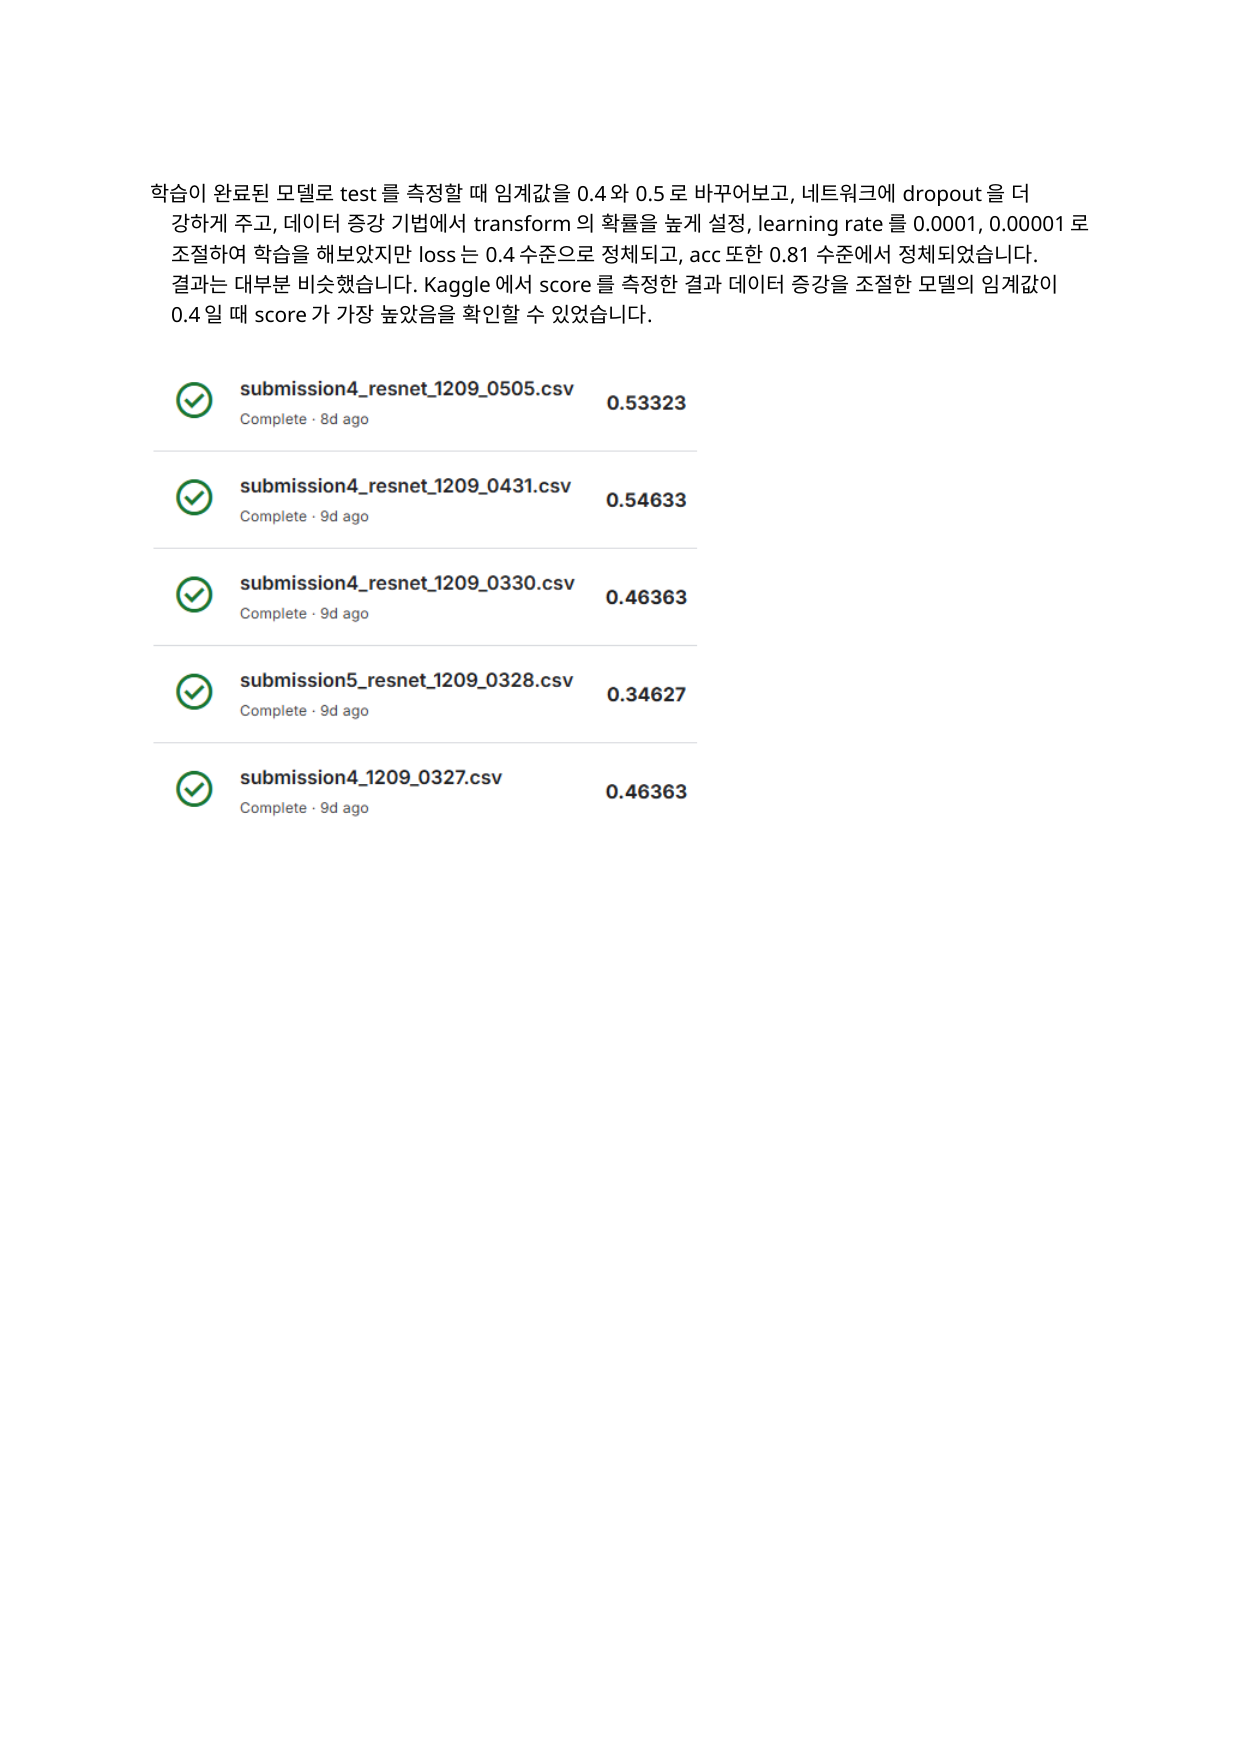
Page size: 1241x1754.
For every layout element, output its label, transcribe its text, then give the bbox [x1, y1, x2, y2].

text 학습이 완료된 모델로 test를 측정할 때 임계값을 0.4와 0.5로 바꾸어보고, 네트워크에 dropout을 더 강하게 주고, 데이터 증강 기법에서 transform의 확률을 높게 설정, learning rate를 0.0001, 0.00001로 조절하여 학습을 해보았지만 loss는 0.4수준으로 정체되고, acc또한 0.81 수준에서 정체되었습니다. 결과는 대부분 비슷했습니다. Kaggle에서 score를 측정한 결과 데이터 증강을 조절한 모델의 임계값이 0.4일 때 score가 가장 높았음을 확인할 수 있었습니다. [150, 177, 1090, 329]
picture [150, 357, 698, 837]
